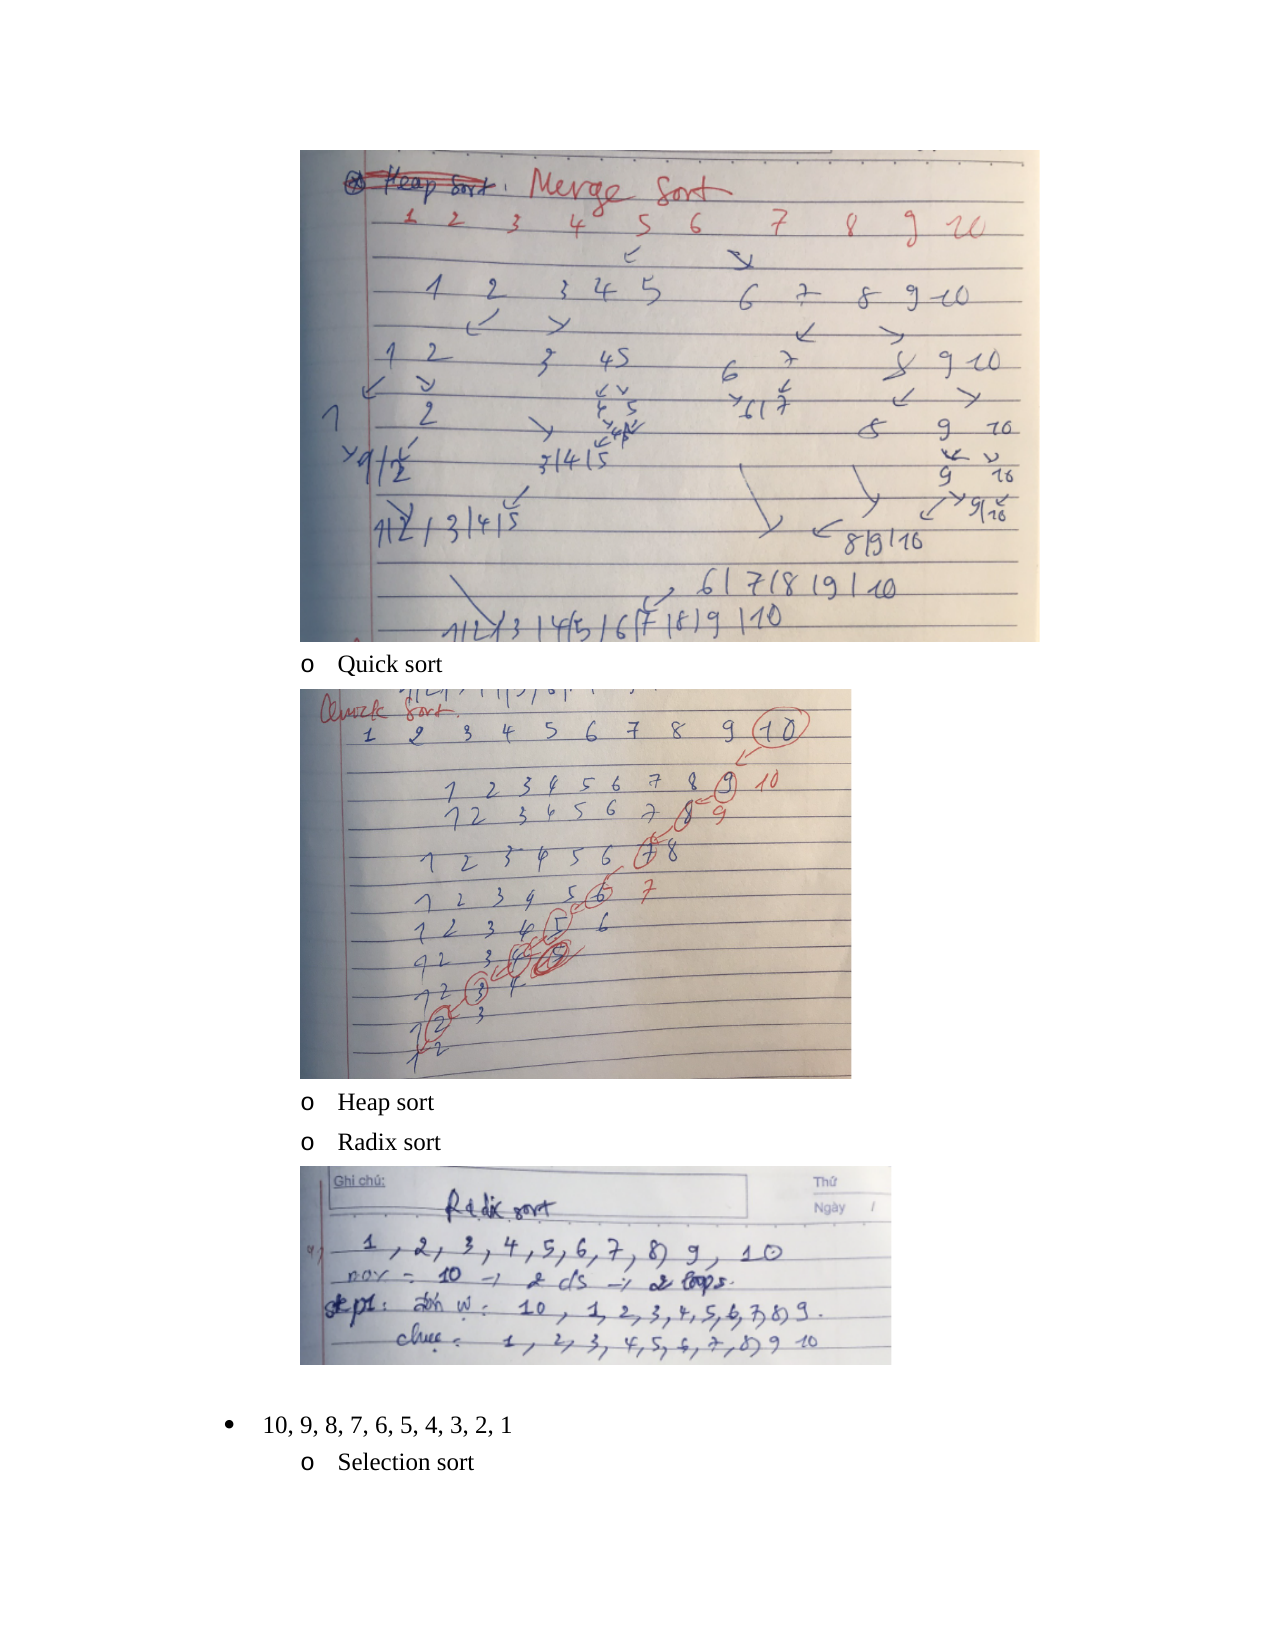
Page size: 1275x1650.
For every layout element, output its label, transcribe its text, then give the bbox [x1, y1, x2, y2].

list Radix sort [300, 1127, 1125, 1157]
list Selection sort [300, 1447, 1125, 1478]
list Heap sort [300, 1087, 1125, 1117]
list 10, 9, 8, 7, 6, 5, 4, 3, 2, 1 [225, 1410, 1125, 1438]
picture [300, 689, 852, 1079]
picture [300, 1166, 892, 1365]
picture [300, 150, 1040, 642]
list Quick sort [300, 649, 1125, 680]
